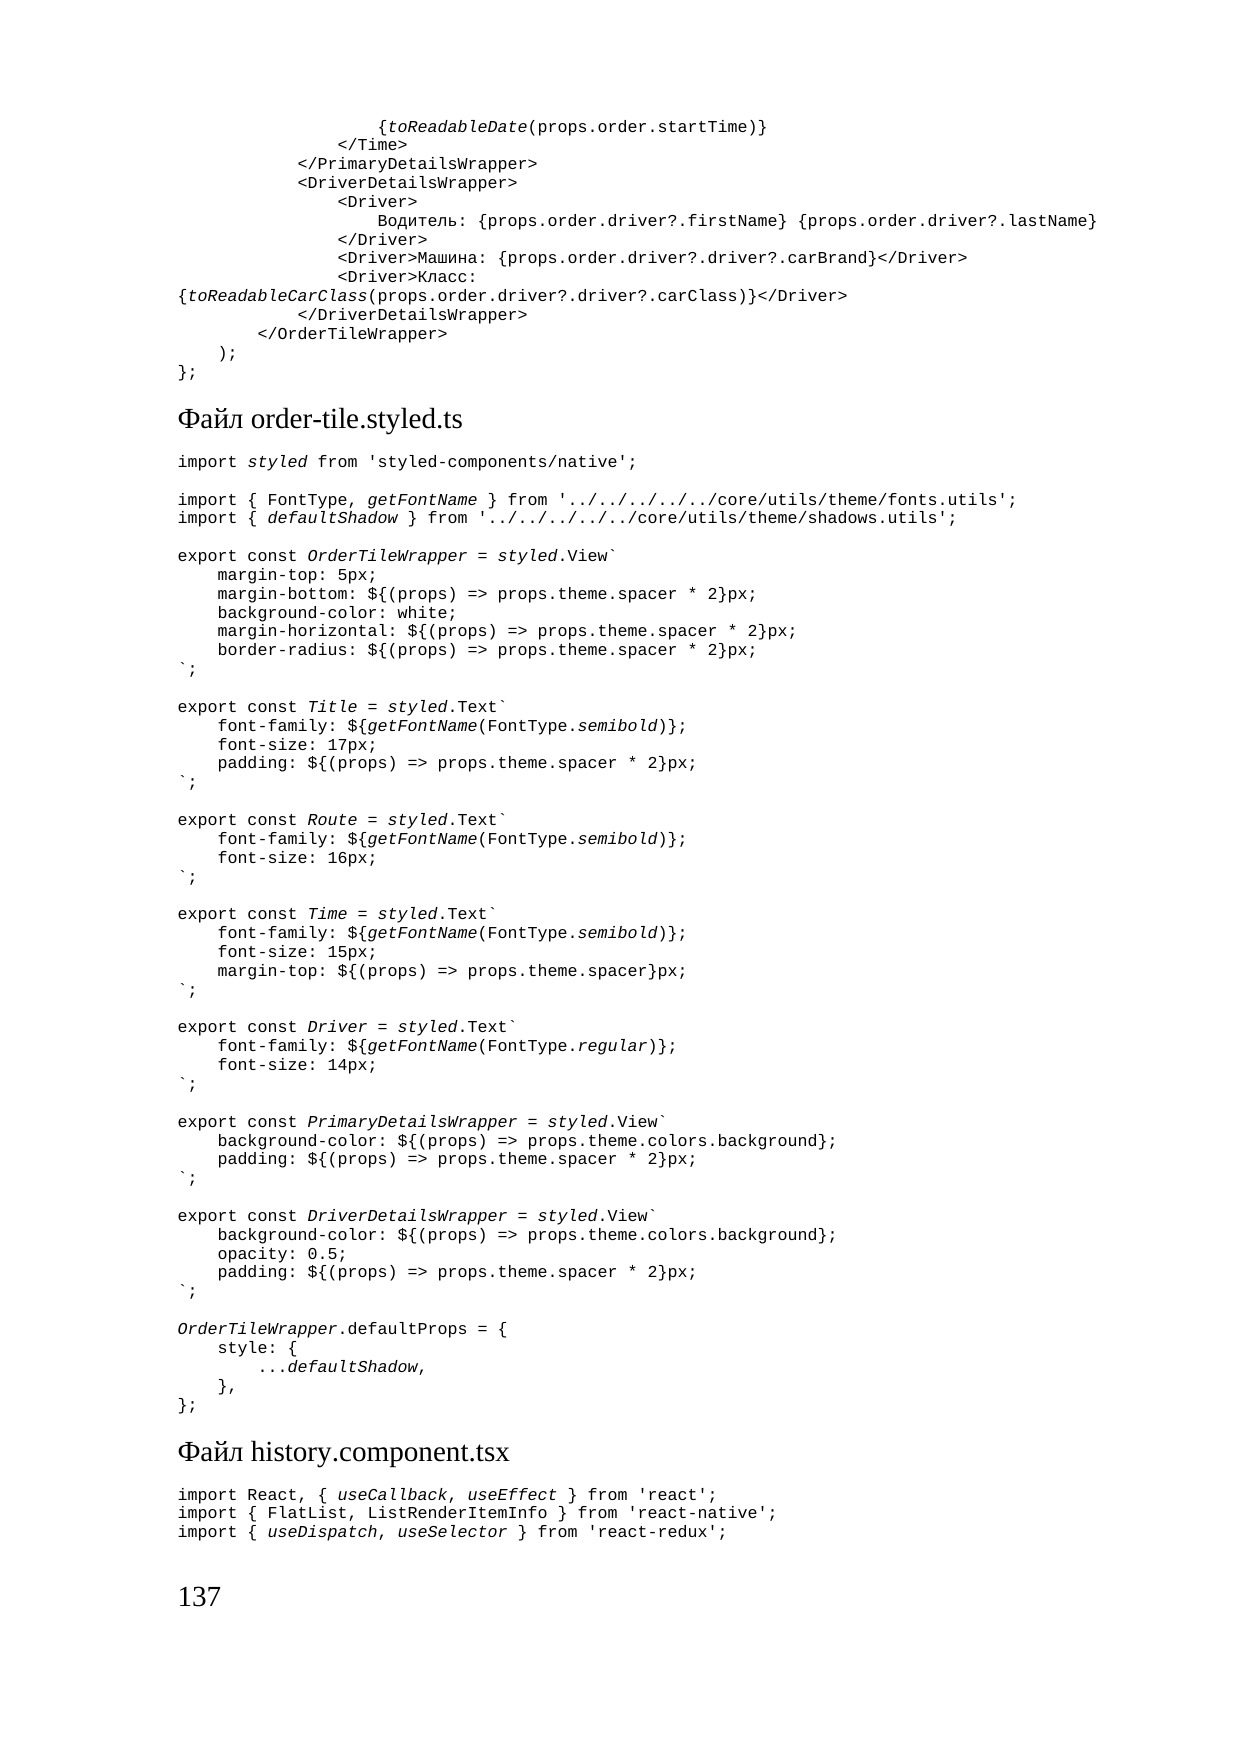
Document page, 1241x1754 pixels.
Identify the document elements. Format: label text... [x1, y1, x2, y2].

text import styled from 'styled-components/native'; import { FontType, getFontName } from '../../../../../core/utils/theme/fonts.utils'; import { defaultShadow } from '../../../../../core/utils/theme/shadows.utils'; export const OrderTileWrapper = styled.View` margin-top: 5px; margin-bottom: ${(props) => props.theme.spacer * 2}px; background-color: white; margin-horizontal: ${(props) => props.theme.spacer * 2}px; border-radius: ${(props) => props.theme.spacer * 2}px; `; export const Title = styled.Text` font-family: ${getFontName(FontType.semibold)}; font-size: 17px; padding: ${(props) => props.theme.spacer * 2}px; `; export const Route = styled.Text` font-family: ${getFontName(FontType.semibold)}; font-size: 16px; `; export const Time = styled.Text` font-family: ${getFontName(FontType.semibold)}; font-size: 15px; margin-top: ${(props) => props.theme.spacer}px; `; export const Driver = styled.Text` font-family: ${getFontName(FontType.regular)}; font-size: 14px; `; export const PrimaryDetailsWrapper = styled.View` background-color: ${(props) => props.theme.colors.background}; padding: ${(props) => props.theme.spacer * 2}px; `; export const DriverDetailsWrapper = styled.View` background-color: ${(props) => props.theme.colors.background}; opacity: 0.5; padding: ${(props) => props.theme.spacer * 2}px; `; OrderTileWrapper.defaultProps = { style: { ...defaultShadow, }, }; [177, 453, 1152, 1415]
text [177, 118, 1152, 382]
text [177, 1486, 1152, 1562]
text Файл order-tile.styled.ts [177, 401, 1152, 434]
text Файл history.component.tsx [177, 1434, 1152, 1467]
